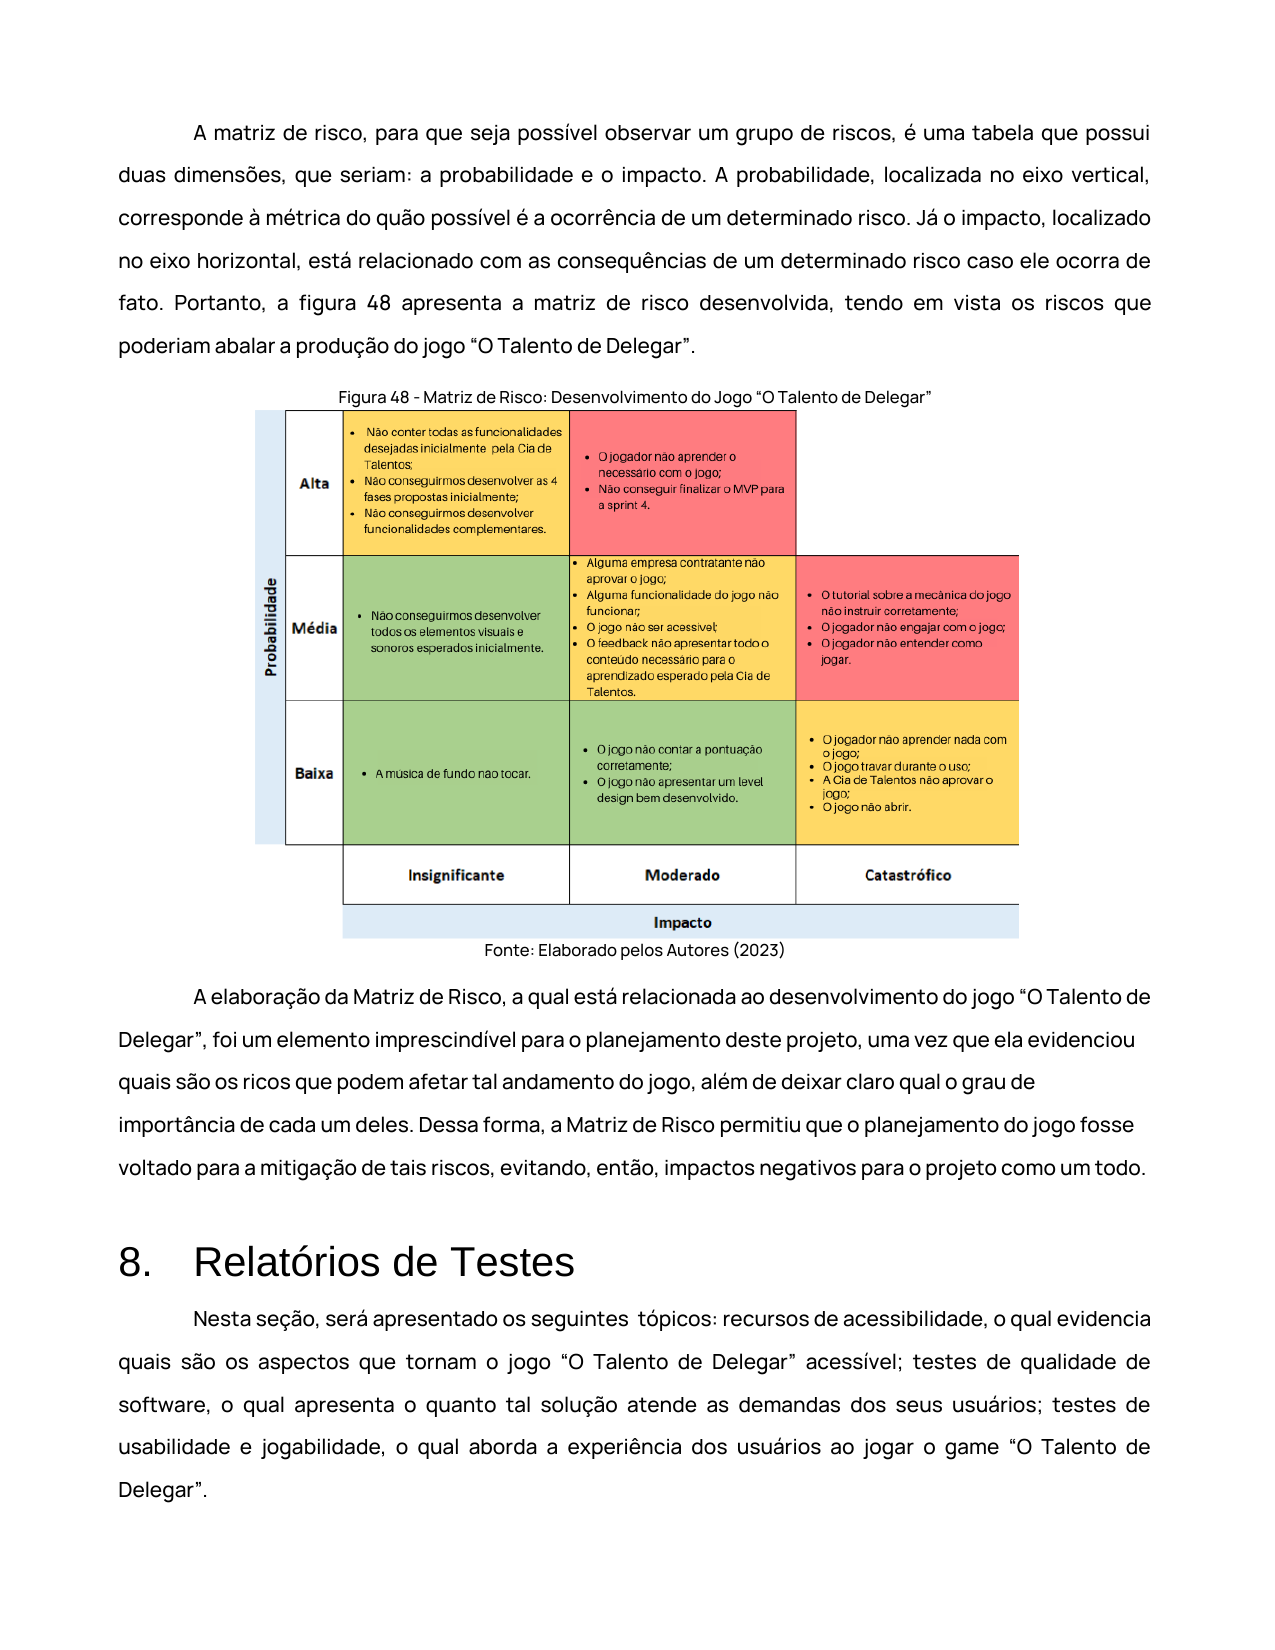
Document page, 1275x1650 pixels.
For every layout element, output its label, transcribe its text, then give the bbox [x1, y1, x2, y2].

text A matriz de risco, para que seja possível observar um grupo de riscos, é uma tabela que possui duas dimensões, que seriam: a probabilidade e o impacto. A probabilidade, localizada no eixo vertical, corresponde à métrica do quão possível é a ocorrência de um determinado risco. Já o impacto, localizado no eixo horizontal, está relacionado com as consequências de um determinado risco caso ele ocorra de fato. Portanto, a figura 48 apresenta a matriz de risco desenvolvida, tendo em vista os riscos que poderiam abalar a produção do jogo “O Talento de Delegar”. [118, 118, 1152, 359]
picture [251, 408, 1019, 939]
text Nesta seção, será apresentado os seguintes tópicos: recursos de acessibilidade, o qual evidencia quais são os aspectos que tornam o jogo “O Talento de Delegar” acessível; testes de qualidade de software, o qual apresenta o quanto tal solução atende as demandas dos seus usuários; testes de usabilidade e jogabilidade, o qual aborda a experiência dos usuários ao jogar o game “O Talento de Delegar”. [118, 1304, 1152, 1503]
subtitle Relatórios de Testes [118, 1237, 1152, 1285]
text Figura 48 - Matriz de Risco: Desenvolvimento do Jogo “O Talento de Delegar” [118, 386, 1152, 409]
text A elaboração da Matriz de Risco, a qual está relacionada ao desenvolvimento do jogo “O Talento de Delegar”, foi um elemento imprescindível para o planejamento deste projeto, uma vez que ela evidenciou quais são os ricos que podem afetar tal andamento do jogo, além de deixar claro qual o grau de importância de cada um deles. Dessa forma, a Matriz de Risco permitiu que o planejamento do jogo fosse voltado para a mitigação de tais riscos, evitando, então, impactos negativos para o projeto como um todo. [118, 982, 1152, 1181]
text Fonte: Elaborado pelos Autores (2023) [118, 939, 1152, 961]
